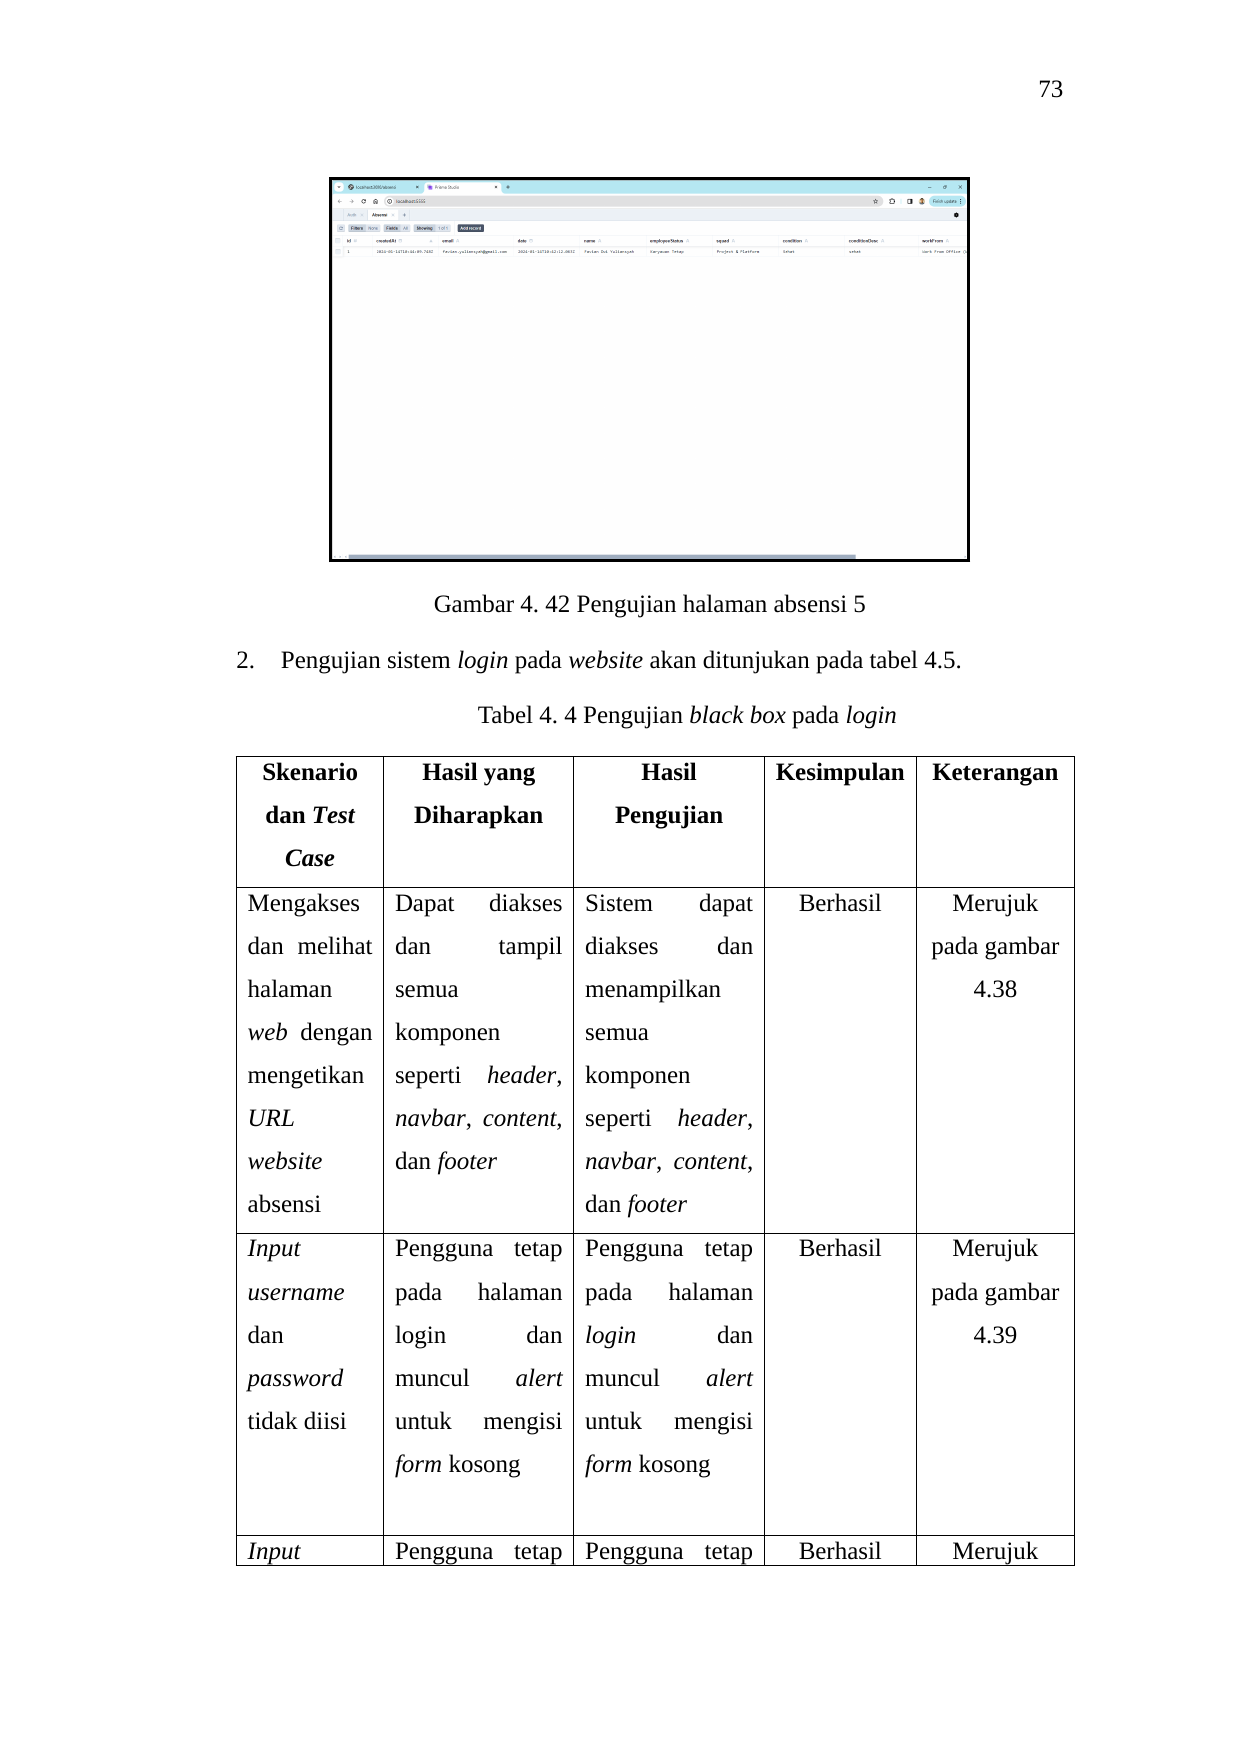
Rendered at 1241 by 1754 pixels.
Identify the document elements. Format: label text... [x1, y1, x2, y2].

table_cell Sistem dapat diakses dan menampilkan semua komponen seperti header, navbar, content, dan footer [574, 888, 764, 1232]
table_cell Mengakses dan melihat halaman web dengan mengetikan URL website absensi [237, 888, 383, 1232]
table_cell Pengguna tetap pada halaman login dan muncul alert untuk mengisi form kosong [384, 1234, 573, 1535]
table_cell Dapat diakses dan tampil semua komponen seperti header, navbar, content, dan footer [384, 888, 573, 1232]
table_header Hasil yang Diharapkan [384, 757, 573, 887]
table_cell Berhasil [765, 1536, 916, 1565]
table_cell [574, 1536, 764, 1565]
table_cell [237, 1536, 383, 1565]
table_cell Berhasil [765, 888, 916, 1232]
table_header Hasil Pengujian [574, 757, 764, 887]
table_cell Input username dan password tidak diisi [237, 1234, 383, 1535]
table_cell Merujuk pada gambar 4.38 [917, 888, 1074, 1232]
picture [332, 180, 967, 559]
table_header Skenario dan Test Case [237, 757, 383, 887]
list Pengujian sistem login pada website akan ditunjukan pada tabel 4.5. [236, 645, 1063, 674]
table_cell Berhasil [765, 1234, 916, 1535]
table_header Kesimpulan [765, 757, 916, 887]
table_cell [917, 1536, 1074, 1565]
text Gambar 4. 42 Pengujian halaman absensi 5 [236, 589, 1063, 618]
table_header Keterangan [917, 757, 1074, 887]
table_cell Merujuk pada gambar 4.39 [917, 1234, 1074, 1535]
table_cell Pengguna tetap pada halaman login dan muncul alert untuk mengisi form kosong [574, 1234, 764, 1535]
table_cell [384, 1536, 573, 1565]
text Tabel 4. 4 Pengujian black box pada login [311, 701, 1063, 729]
